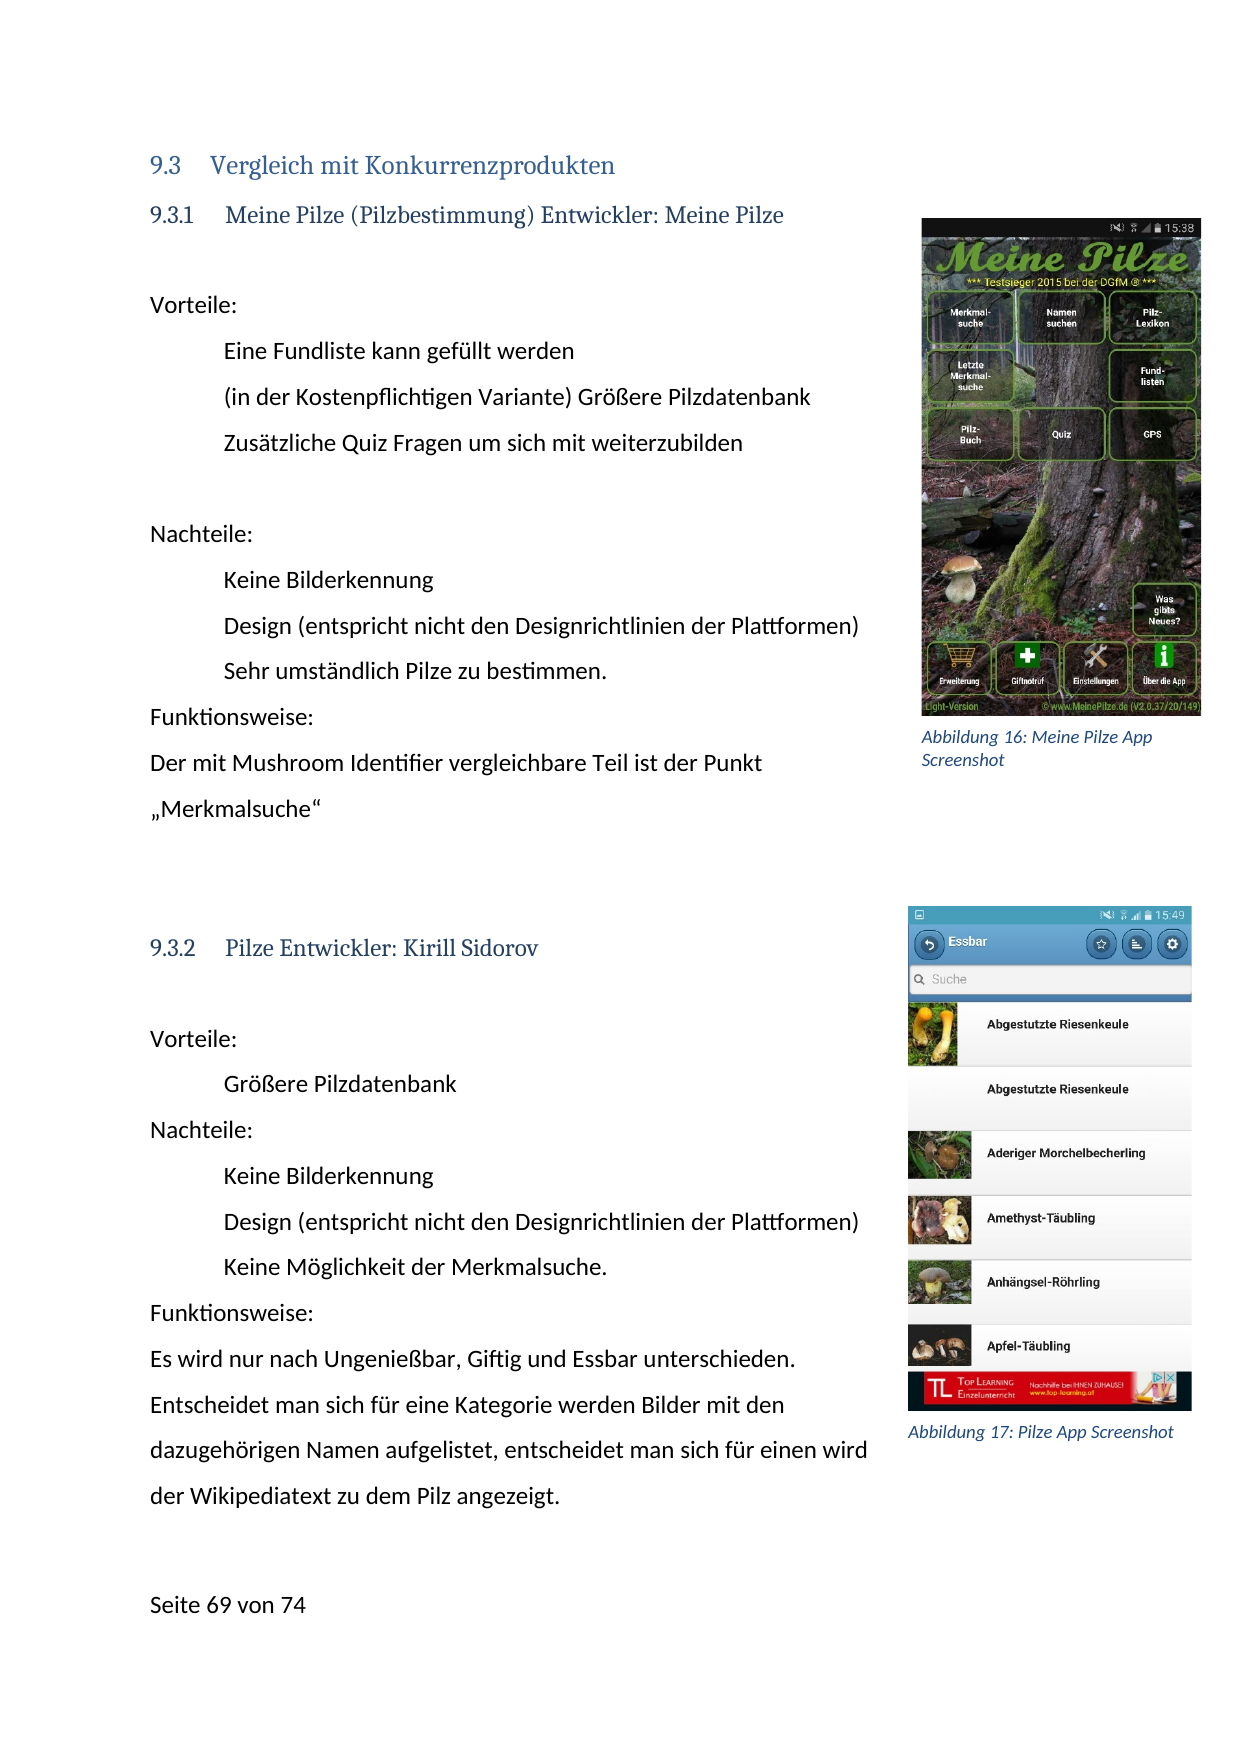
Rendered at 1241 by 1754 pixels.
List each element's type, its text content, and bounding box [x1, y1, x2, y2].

text Funktionsweise: [150, 701, 1090, 732]
text Größere Pilzdatenbank [150, 1069, 908, 1099]
text Es wird nur nach Ungenießbar, Giftig und Essbar unterschieden. Entscheidet man sich für eine Kategorie werden Bilder mit den dazugehörigen Namen aufgelistet, entscheidet man sich für einen wird der Wikipediatext zu dem Pilz angezeigt. [150, 1343, 1090, 1511]
subtitle Pilze Entwickler: Kirill Sidorov [150, 934, 908, 963]
text Der mit Mushroom Identifier vergleichbare Teil ist der Punkt „Merkmalsuche“ [150, 747, 1090, 823]
text Keine Bilderkennung [150, 1160, 908, 1191]
subtitle Vergleich mit Konkurrenzprodukten [150, 150, 1090, 181]
text Zusätzliche Quiz Fragen um sich mit weiterzubilden [150, 427, 921, 457]
text Vorteile: [150, 290, 921, 320]
picture [908, 906, 1192, 1411]
text Eine Fundliste kann gefüllt werden [150, 335, 921, 366]
text Vorteile: [150, 1023, 908, 1053]
text Keine Bilderkennung [150, 564, 921, 594]
text Nachteile: [150, 518, 921, 549]
text Design (entspricht nicht den Designrichtlinien der Plattformen) [150, 1206, 908, 1236]
subtitle Meine Pilze (Pilzbestimmung) Entwickler: Meine Pilze [150, 201, 1090, 229]
text Sehr umständlich Pilze zu bestimmen. [150, 656, 921, 686]
text Keine Möglichkeit der Merkmalsuche. [150, 1252, 908, 1282]
text Nachteile: [150, 1114, 908, 1145]
text Funktionsweise: [150, 1297, 908, 1328]
text (in der Kostenpflichtigen Variante) Größere Pilzdatenbank [150, 381, 921, 412]
text Design (entspricht nicht den Designrichtlinien der Plattformen) [150, 610, 921, 640]
picture [921, 218, 1202, 716]
